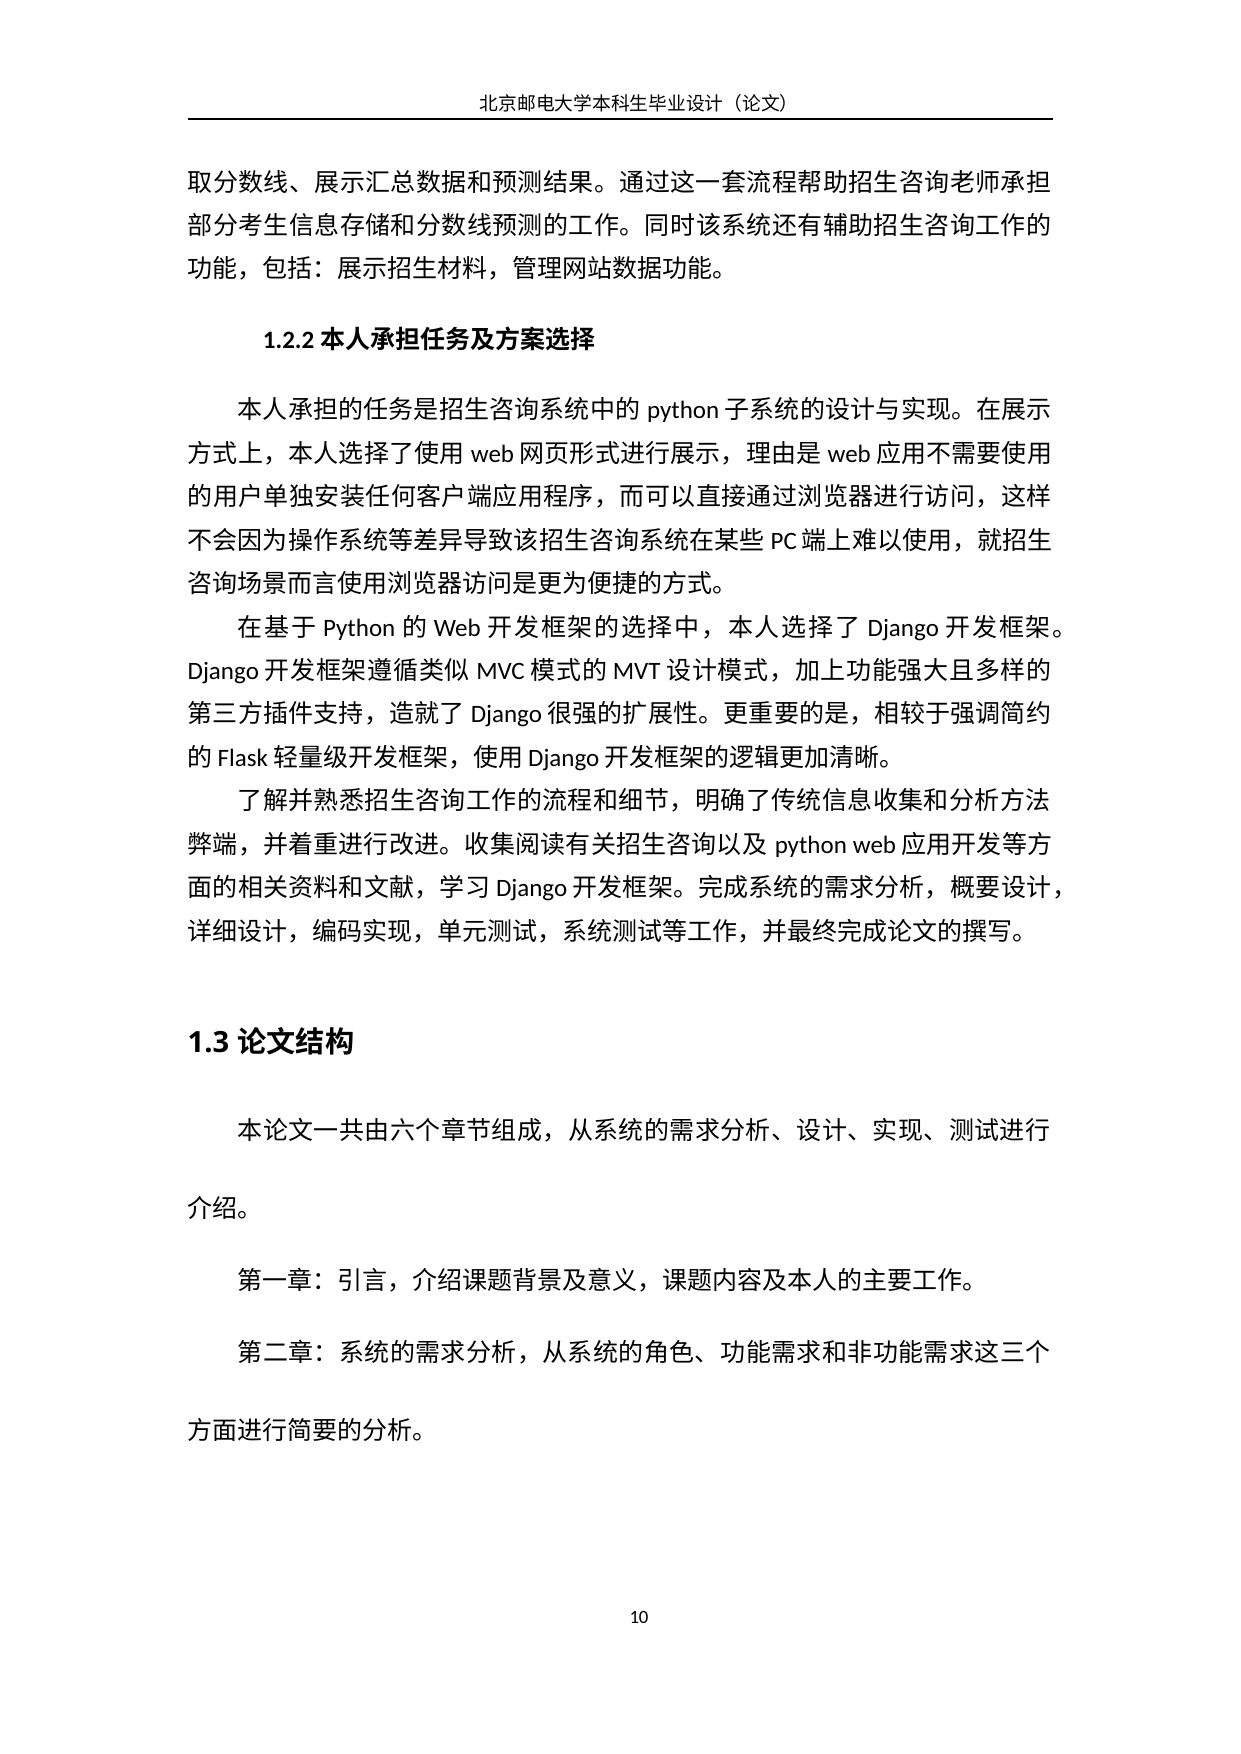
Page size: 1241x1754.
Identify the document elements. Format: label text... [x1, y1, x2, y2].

text 第二章：系统的需求分析，从系统的角色、功能需求和非功能需求这三个方面进行简要的分析。 [187, 1318, 1053, 1461]
text 第一章：引言，介绍课题背景及意义，课题内容及本人的主要工作。 [187, 1246, 1053, 1311]
text 在基于Python的Web开发框架的选择中，本人选择了Django开发框架。Django开发框架遵循类似MVC模式的MVT设计模式，加上功能强大且多样的第三方插件支持，造就了Django很强的扩展性。更重要的是，相较于强调简约的Flask轻量级开发框架，使用Django开发框架的逻辑更加清晰。 [187, 607, 1053, 774]
text 本论文一共由六个章节组成，从系统的需求分析、设计、实现、测试进行介绍。 [187, 1096, 1053, 1239]
subtitle 论文结构 [187, 1018, 1053, 1061]
text 本人承担的任务是招生咨询系统中的python子系统的设计与实现。在展示方式上，本人选择了使用web网页形式进行展示，理由是web应用不需要使用的用户单独安装任何客户端应用程序，而可以直接通过浏览器进行访问，这样不会因为操作系统等差异导致该招生咨询系统在某些PC端上难以使用，就招生咨询场景而言使用浏览器访问是更为便捷的方式。 [187, 390, 1053, 600]
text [187, 162, 1053, 285]
subtitle 1.2.2 本人承担任务及方案选择 [212, 319, 1028, 356]
text 了解并熟悉招生咨询工作的流程和细节，明确了传统信息收集和分析方法弊端，并着重进行改进。收集阅读有关招生咨询以及python web应用开发等方面的相关资料和文献，学习Django开发框架。完成系统的需求分析，概要设计，详细设计，编码实现，单元测试，系统测试等工作，并最终完成论文的撰写。 [187, 781, 1053, 947]
